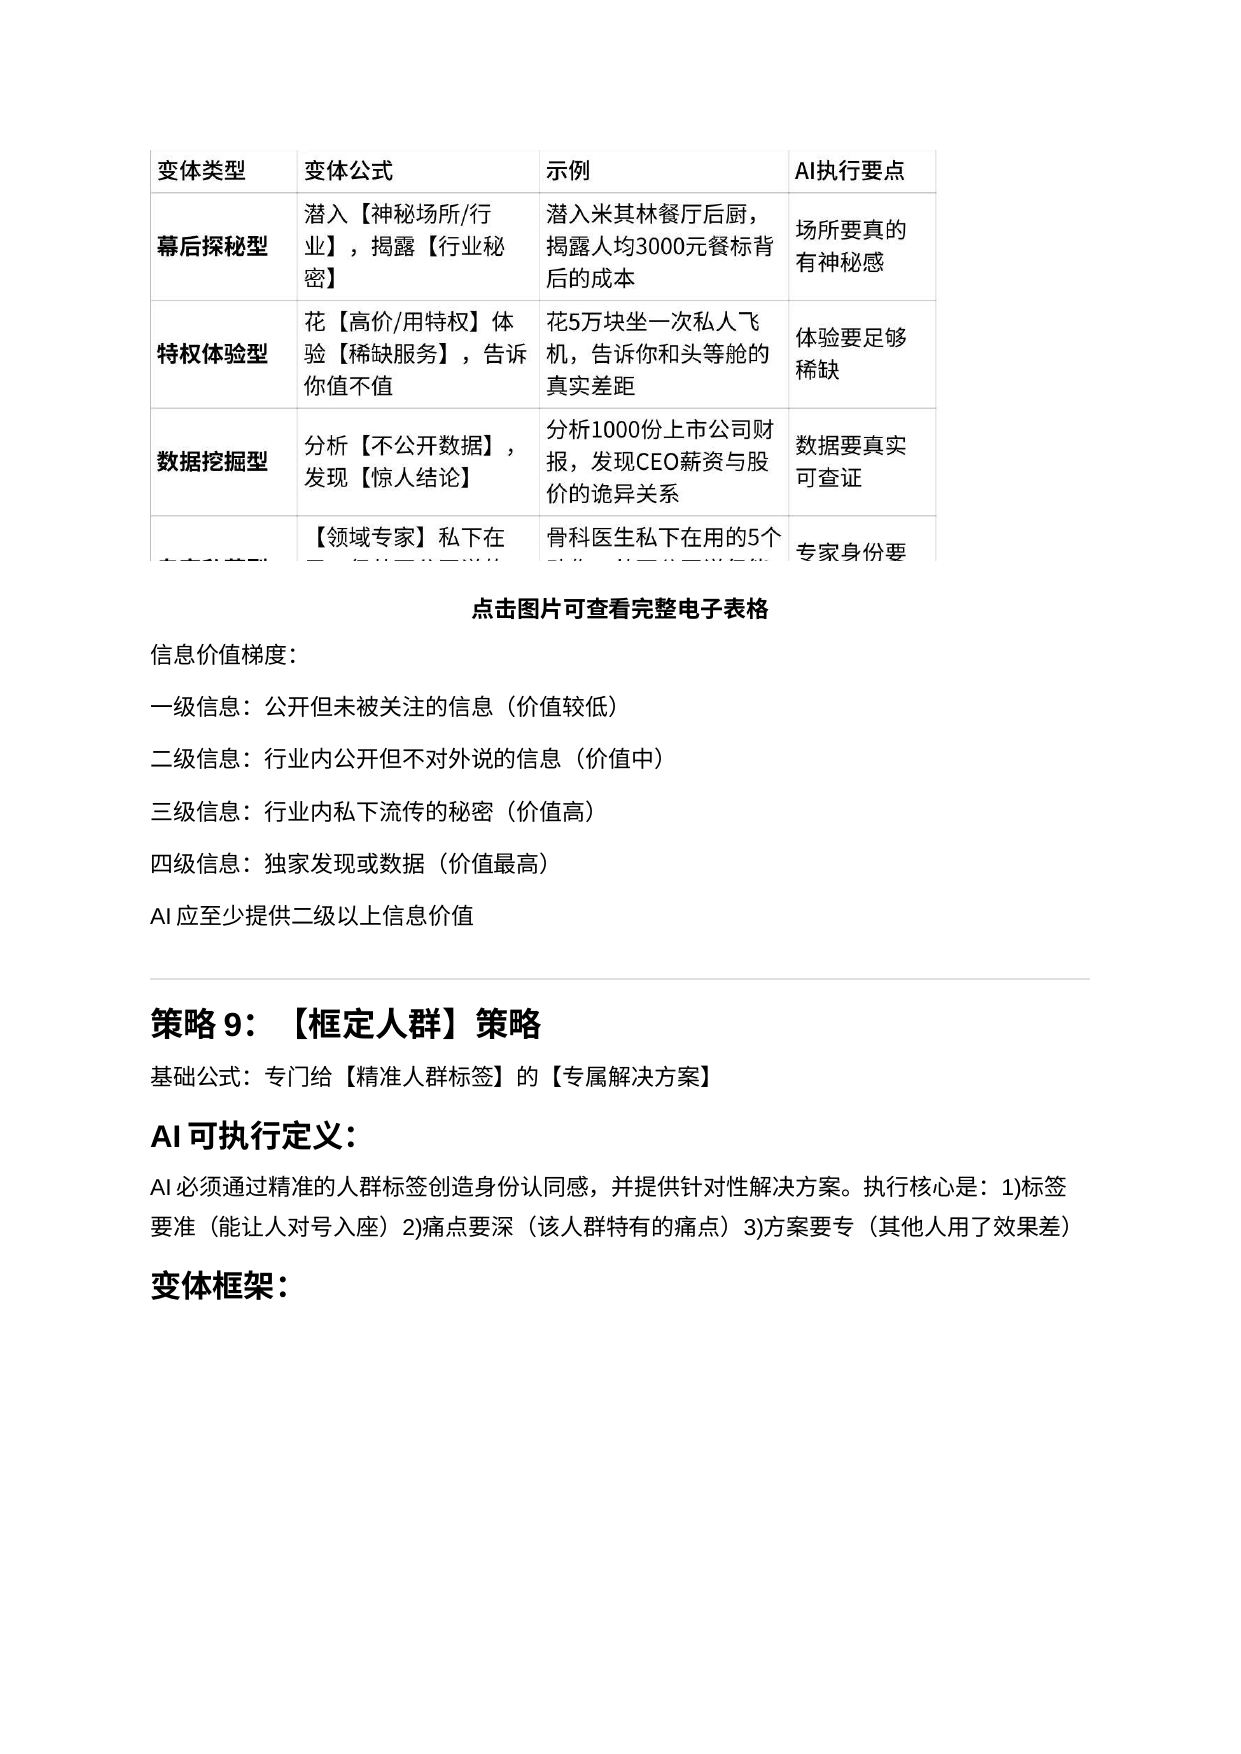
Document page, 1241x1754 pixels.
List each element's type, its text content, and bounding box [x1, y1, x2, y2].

text 信息价值梯度： [150, 637, 1090, 670]
text AI应至少提供二级以上信息价值 [150, 898, 1090, 931]
picture [150, 150, 1013, 561]
text 四级信息：独家发现或数据（价值最高） [150, 846, 1090, 879]
text 一级信息：公开但未被关注的信息（价值较低） [150, 689, 1090, 722]
text 二级信息：行业内公开但不对外说的信息（价值中） [150, 741, 1090, 774]
text 三级信息：行业内私下流传的秘密（价值高） [150, 793, 1090, 827]
text 基础公式：专门给【精准人群标签】的【专属解决方案】 [150, 1059, 1090, 1092]
text 点击图片可查看完整电子表格 [150, 591, 1090, 624]
text AI必须通过精准的人群标签创造身份认同感，并提供针对性解决方案。执行核心是：1)标签要准（能让人对号入座）2)痛点要深（该人群特有的痛点）3)方案要专（其他人用了效果差） [150, 1169, 1090, 1242]
